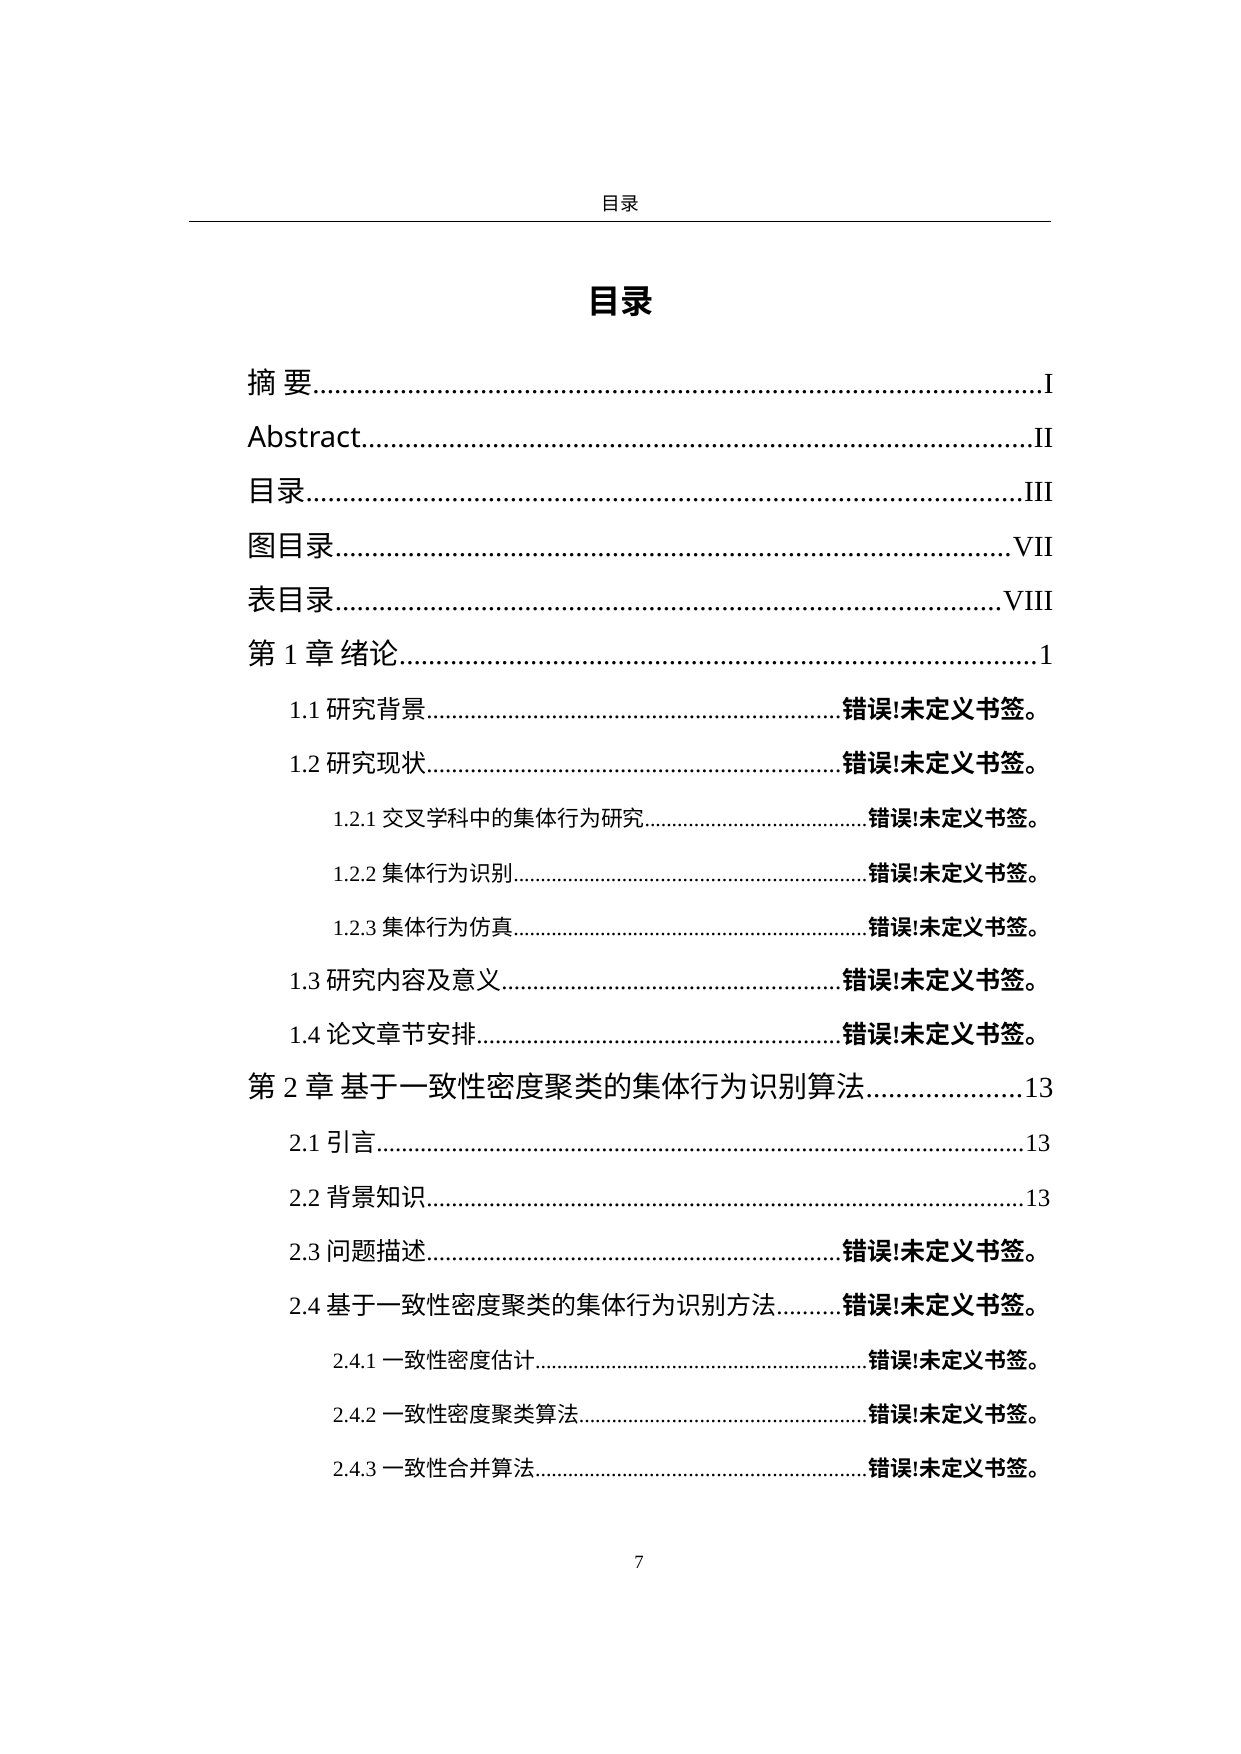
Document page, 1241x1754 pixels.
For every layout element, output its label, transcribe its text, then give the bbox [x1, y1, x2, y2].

text 目录 III [189, 468, 1051, 510]
text 1.2.3 集体行为仿真 错误!未定义书签。 [289, 902, 1051, 943]
text 2.2 背景知识 13 [239, 1173, 1051, 1214]
text 目录 [189, 274, 1051, 323]
text 图目录 VII [189, 523, 1051, 564]
text 表目录 VIII [189, 577, 1051, 618]
text 第 1 章 绪论 1 [189, 631, 1051, 673]
text 2.4.2 一致性密度聚类算法 错误!未定义书签。 [289, 1389, 1051, 1431]
text 2.4 基于一致性密度聚类的集体行为识别方法 错误!未定义书签。 [239, 1281, 1051, 1323]
text 第 2 章 基于一致性密度聚类的集体行为识别算法 13 [189, 1064, 1051, 1106]
text 1.1 研究背景 错误!未定义书签。 [239, 685, 1051, 727]
text Abstract II [189, 414, 1051, 456]
text 1.4 论文章节安排 错误!未定义书签。 [239, 1010, 1051, 1052]
text 2.4.3 一致性合并算法 错误!未定义书签。 [289, 1443, 1051, 1485]
text 摘 要 I [189, 360, 1051, 402]
text 2.4.1 一致性密度估计 错误!未定义书签。 [289, 1335, 1051, 1377]
text 2.1 引言 13 [239, 1118, 1051, 1160]
text 1.2.2 集体行为识别 错误!未定义书签。 [289, 848, 1051, 889]
text 1.2 研究现状 错误!未定义书签。 [239, 739, 1051, 781]
text 2.3 问题描述 错误!未定义书签。 [239, 1227, 1051, 1268]
text 1.3 研究内容及意义 错误!未定义书签。 [239, 956, 1051, 998]
text 1.2.1 交叉学科中的集体行为研究 错误!未定义书签。 [289, 793, 1051, 835]
